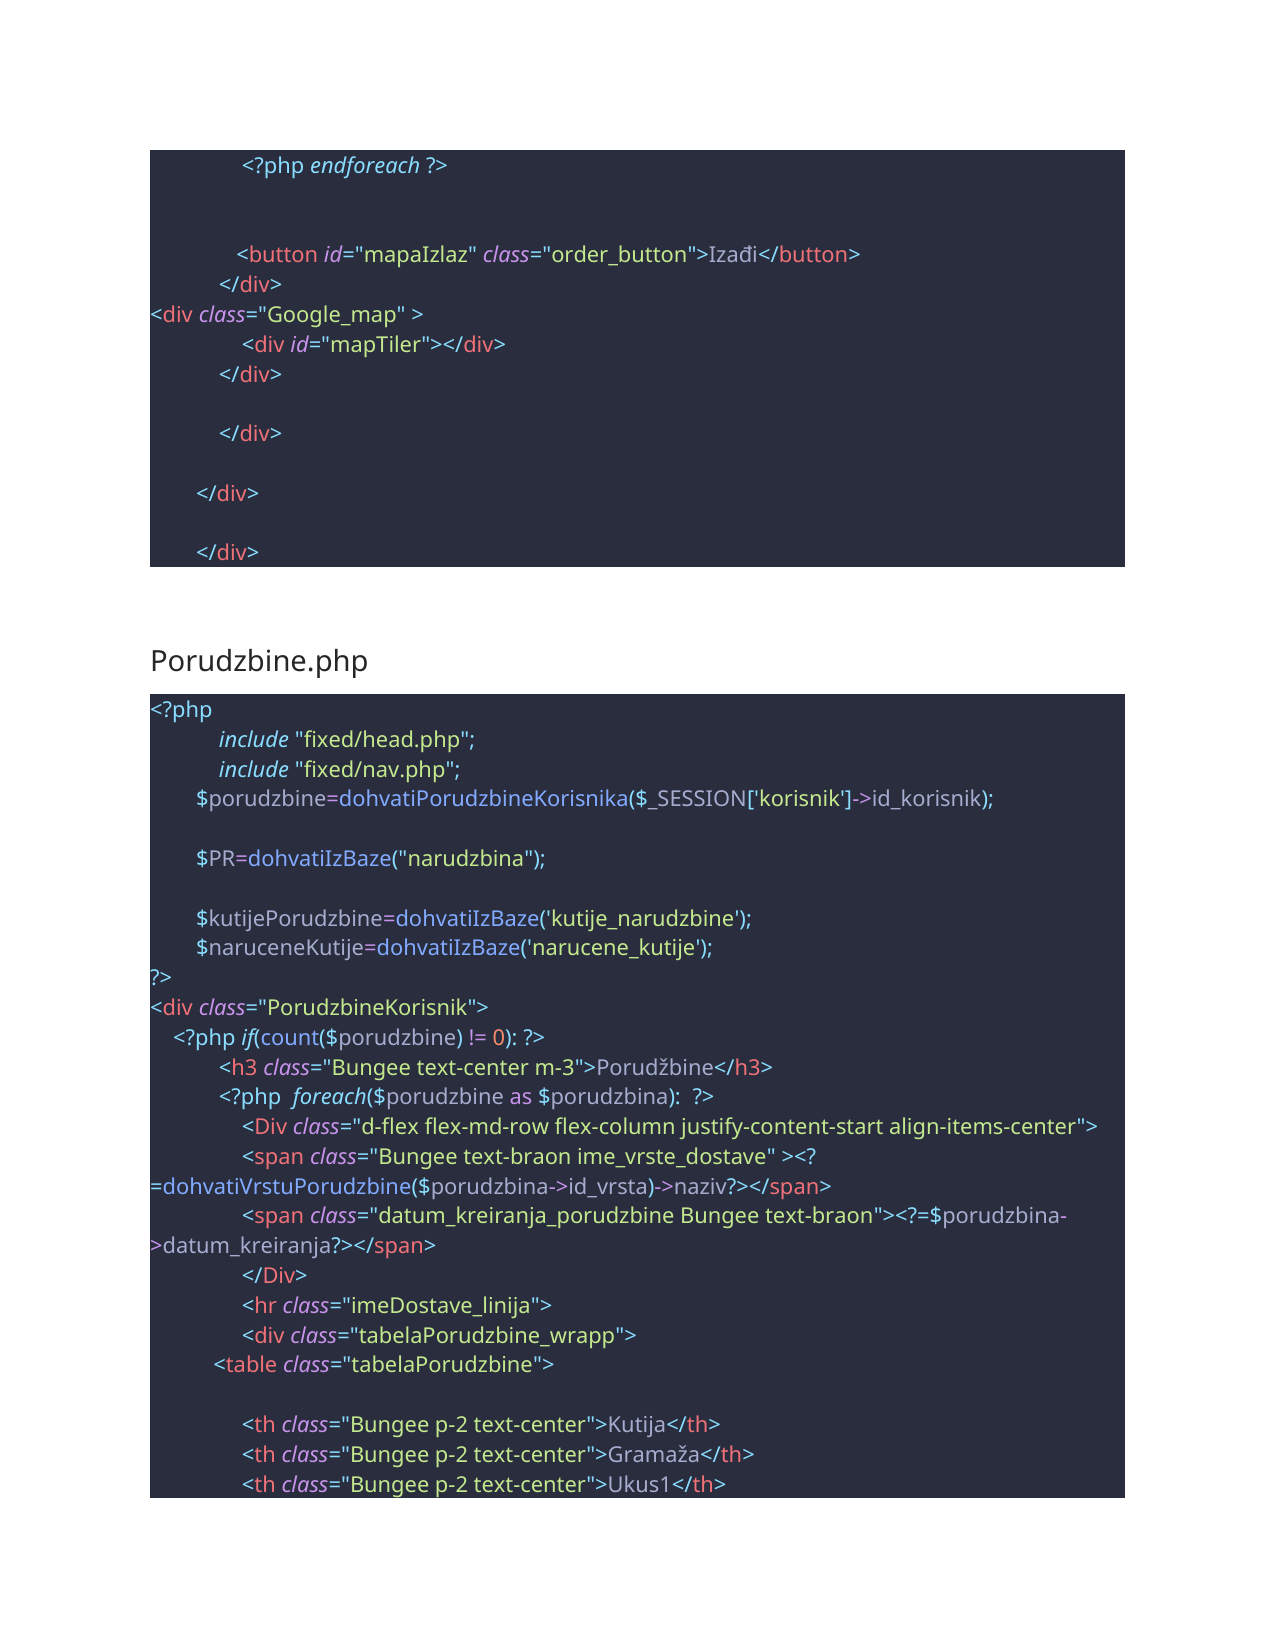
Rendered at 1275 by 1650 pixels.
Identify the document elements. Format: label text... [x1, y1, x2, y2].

text <table class="tabelaPorudzbine"> [150, 1349, 1125, 1379]
text $naruceneKutije=dohvatiIzBaze('narucene_kutije'); [150, 932, 1125, 962]
text </Div> [150, 1260, 1125, 1290]
text include "fixed/head.php"; [150, 724, 1125, 754]
text <?php endforeach ?> [150, 150, 1125, 180]
text <div class="PorudzbineKorisnik"> [150, 992, 1125, 1022]
text <div id="mapTiler"></div> [150, 329, 1125, 358]
subtitle Porudzbine.php [150, 640, 1125, 680]
text include "fixed/nav.php"; [150, 754, 1125, 783]
text <hr class="imeDostave_linija"> [150, 1290, 1125, 1320]
text <span class="datum_kreiranja_porudzbine Bungee text-braon"><?=$porudzbina->datum_kreiranja?></span> [150, 1201, 1125, 1260]
text <?php foreach($porudzbine as $porudzbina): ?> [150, 1081, 1125, 1111]
text <th class="Bungee p-2 text-center">Ukus1</th> [150, 1469, 1125, 1498]
text </div> [150, 537, 1125, 567]
text <button id="mapaIzlaz" class="order_button">Izađi</button> [150, 239, 1125, 269]
text <span class="Bungee text-braon ime_vrste_dostave" ><?=dohvatiVrstuPorudzbine($porudzbina->id_vrsta)->naziv?></span> [150, 1141, 1125, 1201]
text $kutijePorudzbine=dohvatiIzBaze('kutije_narudzbine'); [150, 903, 1125, 932]
text </div> [150, 478, 1125, 507]
text <Div class="d-flex flex-md-row flex-column justify-content-start align-items-center"> [150, 1111, 1125, 1141]
text </div> [150, 269, 1125, 299]
text ?> [150, 962, 1125, 992]
text <th class="Bungee p-2 text-center">Gramaža</th> [150, 1439, 1125, 1469]
text </div> [150, 418, 1125, 448]
text <h3 class="Bungee text-center m-3">Porudžbine</h3> [150, 1052, 1125, 1081]
text $porudzbine=dohvatiPorudzbineKorisnika($_SESSION['korisnik']->id_korisnik); [150, 783, 1125, 813]
text <div class="tabelaPorudzbine_wrapp"> [150, 1320, 1125, 1349]
text </div> [150, 358, 1125, 388]
text <?php if(count($porudzbine) != 0): ?> [150, 1022, 1125, 1052]
text <div class="Google_map" > [150, 299, 1125, 329]
text <th class="Bungee p-2 text-center">Kutija</th> [150, 1409, 1125, 1439]
text $PR=dohvatiIzBaze("narudzbina"); [150, 843, 1125, 873]
text <?php [150, 694, 1125, 724]
